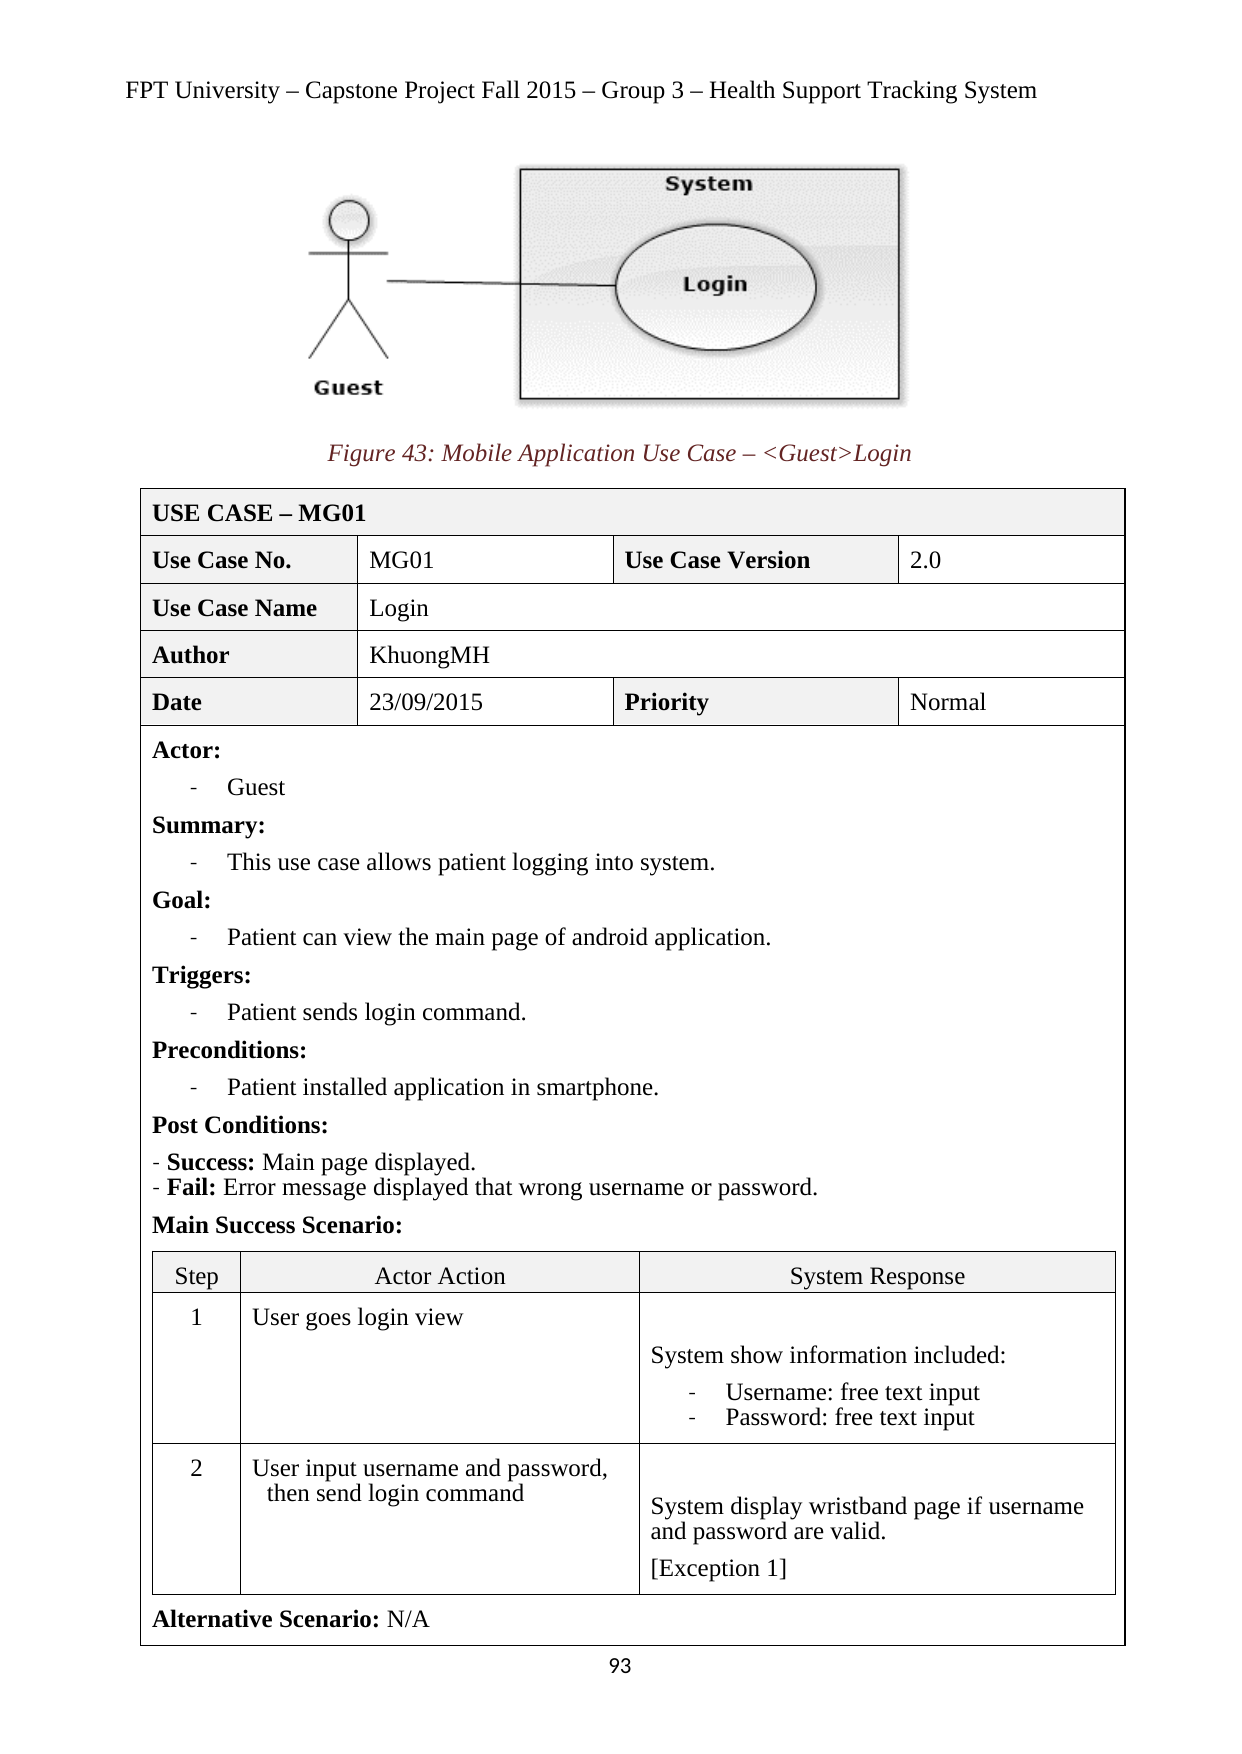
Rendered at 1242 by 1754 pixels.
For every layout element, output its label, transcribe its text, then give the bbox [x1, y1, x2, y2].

table_cell Date [141, 678, 357, 724]
table_cell Priority [614, 678, 898, 724]
table_cell Normal [899, 678, 1124, 724]
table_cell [141, 726, 1124, 1645]
table_cell MG01 [358, 536, 613, 583]
table_cell 23/09/2015 [358, 678, 613, 724]
picture [301, 162, 939, 439]
table_cell KhuongMH [358, 631, 1124, 677]
table_cell Use Case Name [141, 584, 357, 630]
text Figure 43: Mobile Application Use Case – <Guest>Login [94, 438, 1146, 467]
table_cell 2.0 [899, 536, 1124, 583]
table_cell Use Case No. [141, 536, 357, 583]
table_cell Use Case Version [614, 536, 898, 583]
table_cell Login [358, 584, 1124, 630]
table_header USE CASE – MG01 [141, 489, 1124, 535]
table_cell Author [141, 631, 357, 677]
